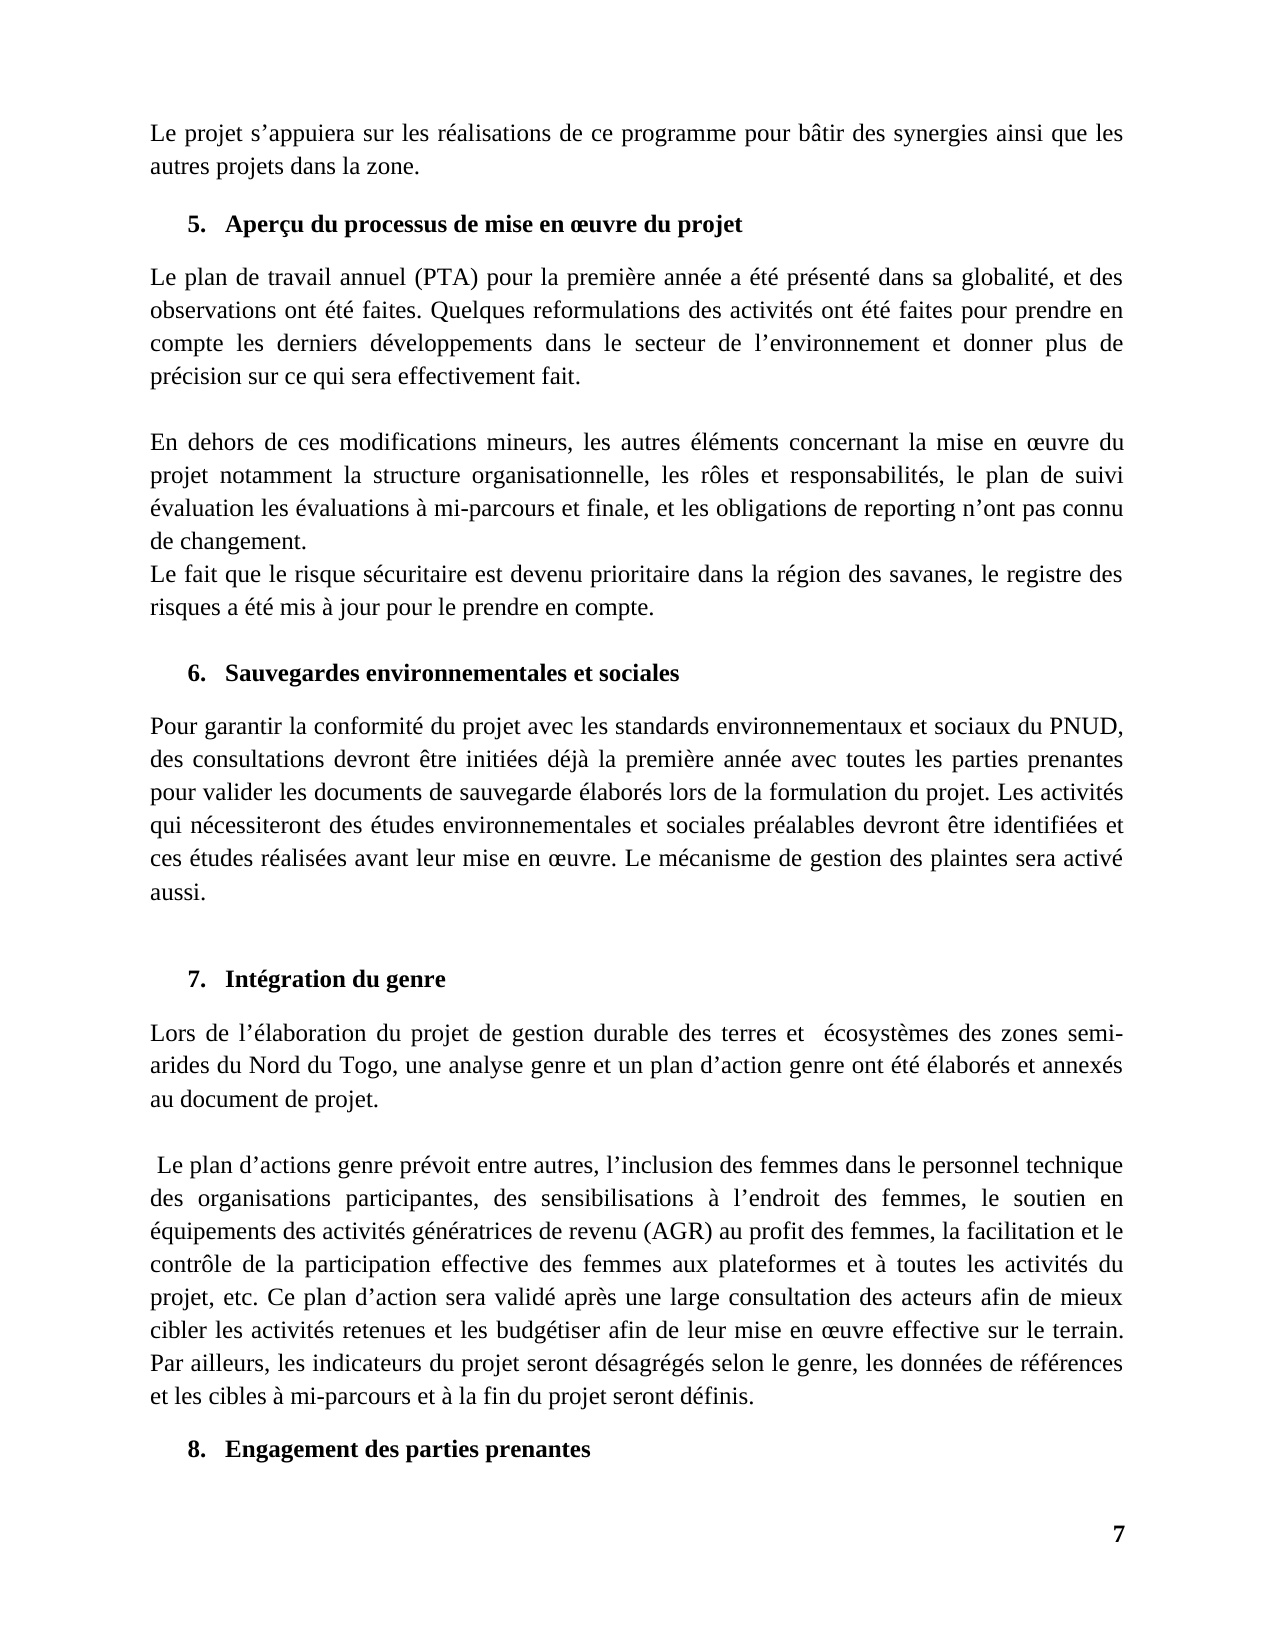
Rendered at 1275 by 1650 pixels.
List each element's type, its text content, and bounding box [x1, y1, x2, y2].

text Pour garantir la conformité du projet avec les standards environnementaux et sociaux du PNUD, des consultations devront être initiées déjà la première année avec toutes les parties prenantes pour valider les documents de sauvegarde élaborés lors de la formulation du projet. Les activités qui nécessiteront des études environnementales et sociales préalables devront être identifiées et ces études réalisées avant leur mise en œuvre. Le mécanisme de gestion des plaintes sera activé aussi. [150, 711, 1125, 905]
text En dehors de ces modifications mineurs, les autres éléments concernant la mise en œuvre du projet notamment la structure organisationnelle, les rôles et responsabilités, le plan de suivi évaluation les évaluations à mi-parcours et finale, et les obligations de reporting n’ont pas connu de changement. [150, 427, 1125, 555]
text Le fait que le risque sécuritaire est devenu prioritaire dans la région des savanes, le registre des risques a été mis à jour pour le prendre en compte. [150, 559, 1125, 621]
text Lors de l’élaboration du projet de gestion durable des terres et écosystèmes des zones semi-arides du Nord du Togo, une analyse genre et un plan d’action genre ont été élaborés et annexés au document de projet. [150, 1018, 1125, 1112]
subtitle Aperçu du processus de mise en œuvre du projet [187, 209, 1125, 238]
subtitle Engagement des parties prenantes [187, 1434, 1125, 1463]
subtitle Intégration du genre [187, 964, 1125, 993]
subtitle Sauvegardes environnementales et sociales [187, 658, 1125, 687]
text Le plan d’actions genre prévoit entre autres, l’inclusion des femmes dans le personnel technique des organisations participantes, des sensibilisations à l’endroit des femmes, le soutien en équipements des activités génératrices de revenu (AGR) au profit des femmes, la facilitation et le contrôle de la participation effective des femmes aux plateformes et à toutes les activités du projet, etc. Ce plan d’action sera validé après une large consultation des acteurs afin de mieux cibler les activités retenues et les budgétiser afin de leur mise en œuvre effective sur le terrain. Par ailleurs, les indicateurs du projet seront désagrégés selon le genre, les données de références et les cibles à mi-parcours et à la fin du projet seront définis. [150, 1150, 1125, 1409]
text Le plan de travail annuel (PTA) pour la première année a été présenté dans sa globalité, et des observations ont été faites. Quelques reformulations des activités ont été faites pour prendre en compte les derniers développements dans le secteur de l’environnement et donner plus de précision sur ce qui sera effectivement fait. [150, 262, 1125, 390]
text Le projet s’appuiera sur les réalisations de ce programme pour bâtir des synergies ainsi que les autres projets dans la zone. [150, 118, 1125, 180]
